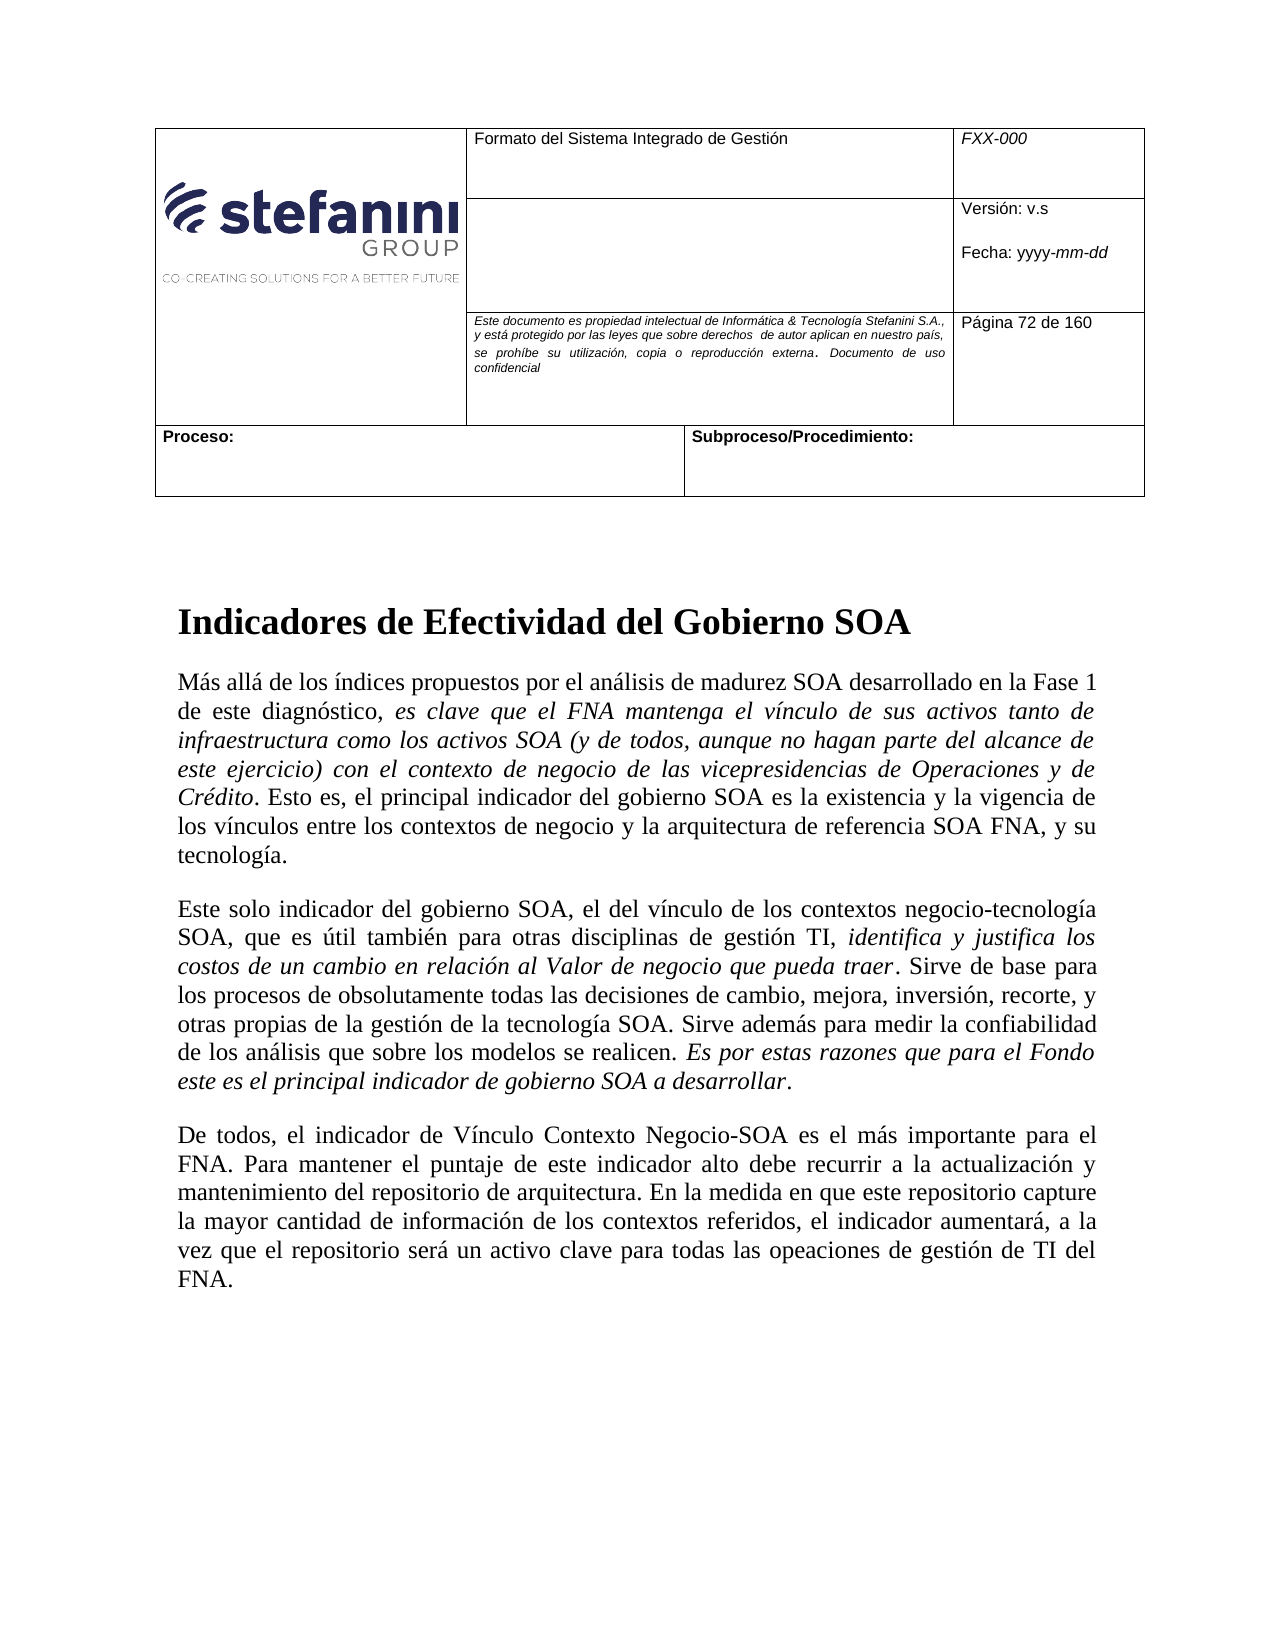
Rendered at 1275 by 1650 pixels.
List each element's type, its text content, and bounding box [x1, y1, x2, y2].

picture [162, 182, 460, 286]
subtitle Indicadores de Efectividad del Gobierno SOA [177, 599, 1098, 642]
text De todos, el indicador de Vínculo Contexto Negocio-SOA es el más importante para el FNA. Para mantener el puntaje de este indicador alto debe recurrir a la actualización y mantenimiento del repositorio de arquitectura. En la medida en que este repositorio capture la mayor cantidad de información de los contextos referidos, el indicador aumentará, a la vez que el repositorio será un activo clave para todas las opeaciones de gestión de TI del FNA. [177, 1120, 1098, 1292]
text Más allá de los índices propuestos por el análisis de madurez SOA desarrollado en la Fase 1 de este diagnóstico, es clave que el FNA mantenga el vínculo de sus activos tanto de infraestructura como los activos SOA (y de todos, aunque no hagan parte del alcance de este ejercicio) con el contexto de negocio de las vicepresidencias de Operaciones y de Crédito. Esto es, el principal indicador del gobierno SOA es la existencia y la vigencia de los vínculos entre los contextos de negocio y la arquitectura de referencia SOA FNA, y su tecnología. [177, 667, 1098, 869]
text Este solo indicador del gobierno SOA, el del vínculo de los contextos negocio-tecnología SOA, que es útil también para otras disciplinas de gestión TI, identifica y justifica los costos de un cambio en relación al Valor de negocio que pueda traer. Sirve de base para los procesos de obsolutamente todas las decisiones de cambio, mejora, inversión, recorte, y otras propias de la gestión de la tecnología SOA. Sirve además para medir la confiabilidad de los análisis que sobre los modelos se realicen. Es por estas razones que para el Fondo este es el principal indicador de gobierno SOA a desarrollar. [177, 894, 1098, 1095]
